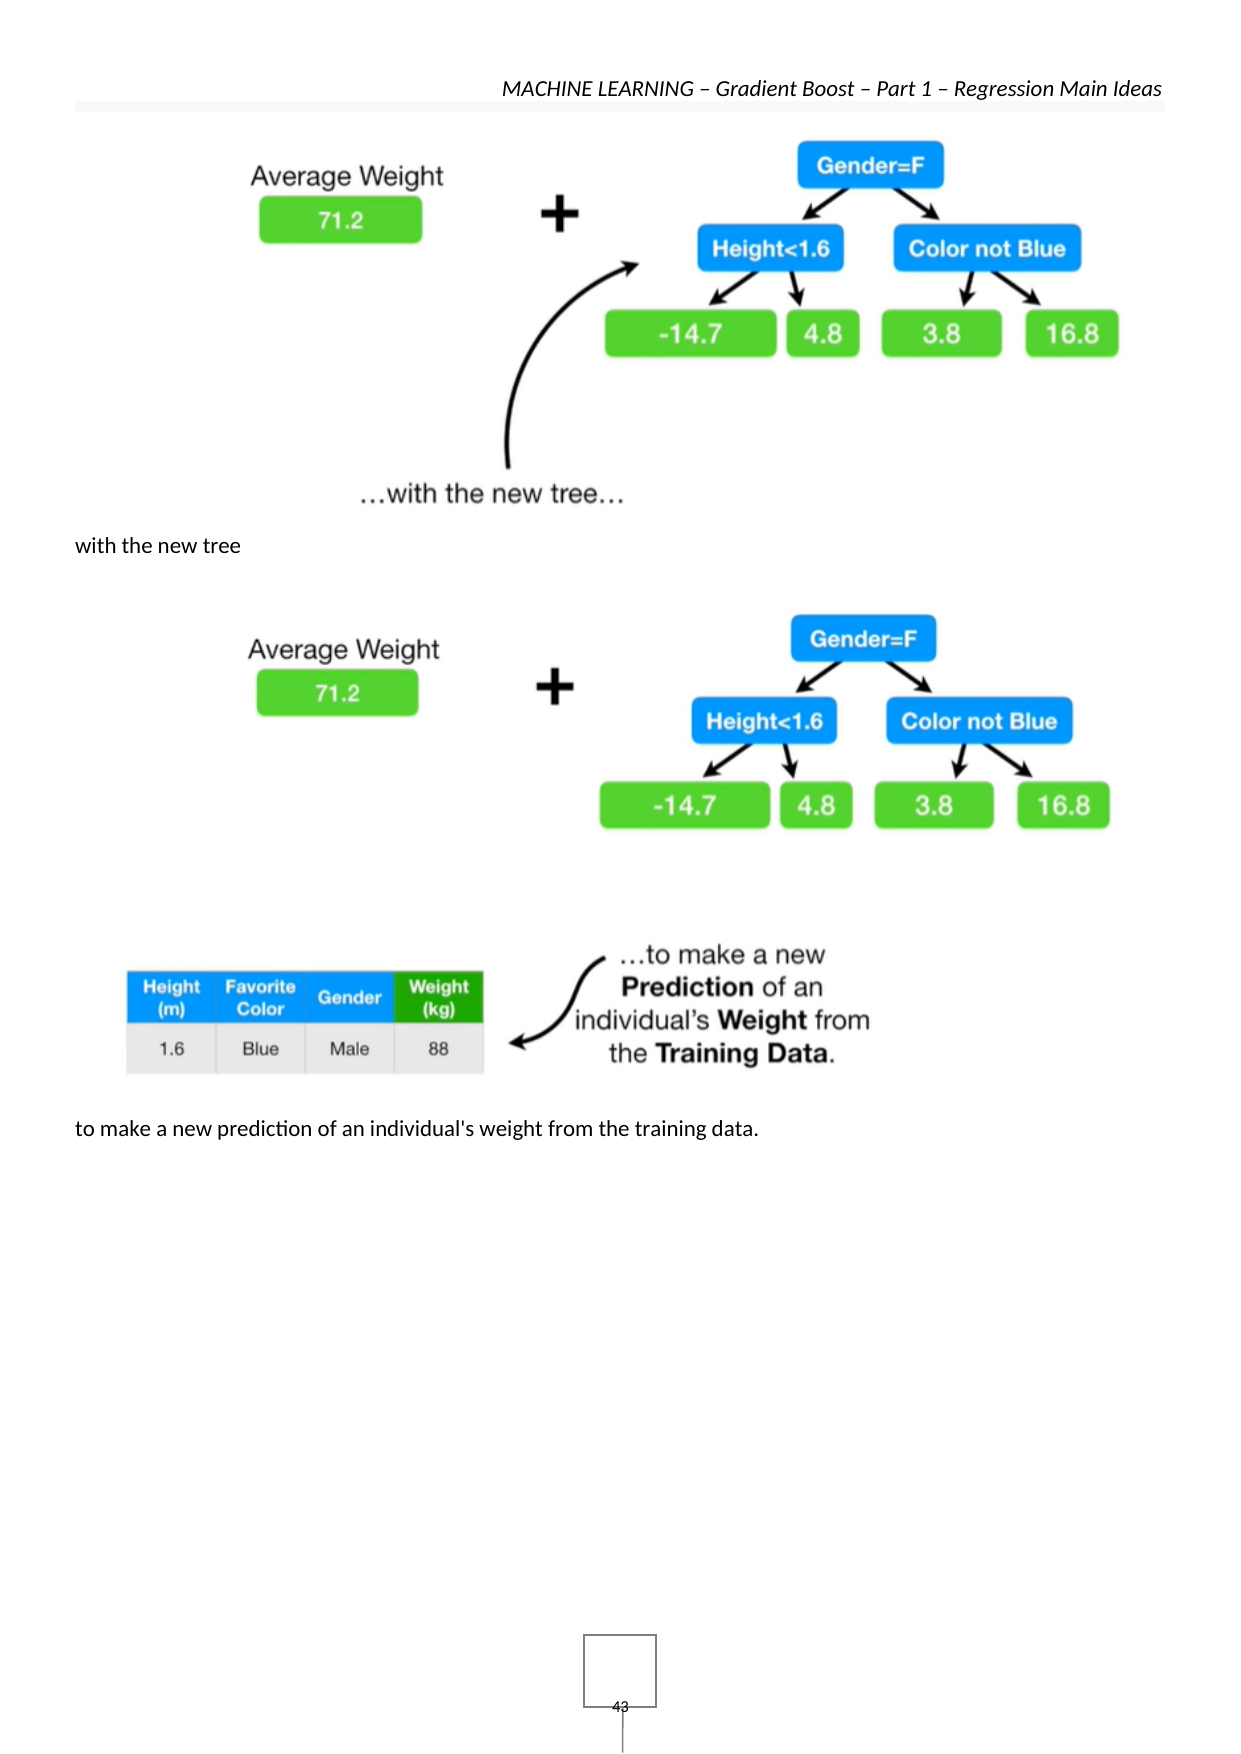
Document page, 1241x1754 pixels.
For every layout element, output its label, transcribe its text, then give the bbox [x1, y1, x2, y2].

text with the new tree [75, 532, 1165, 559]
picture [75, 587, 1166, 1114]
picture [75, 101, 1166, 532]
text to make a new prediction of an individual's weight from the training data. [75, 1114, 1165, 1142]
